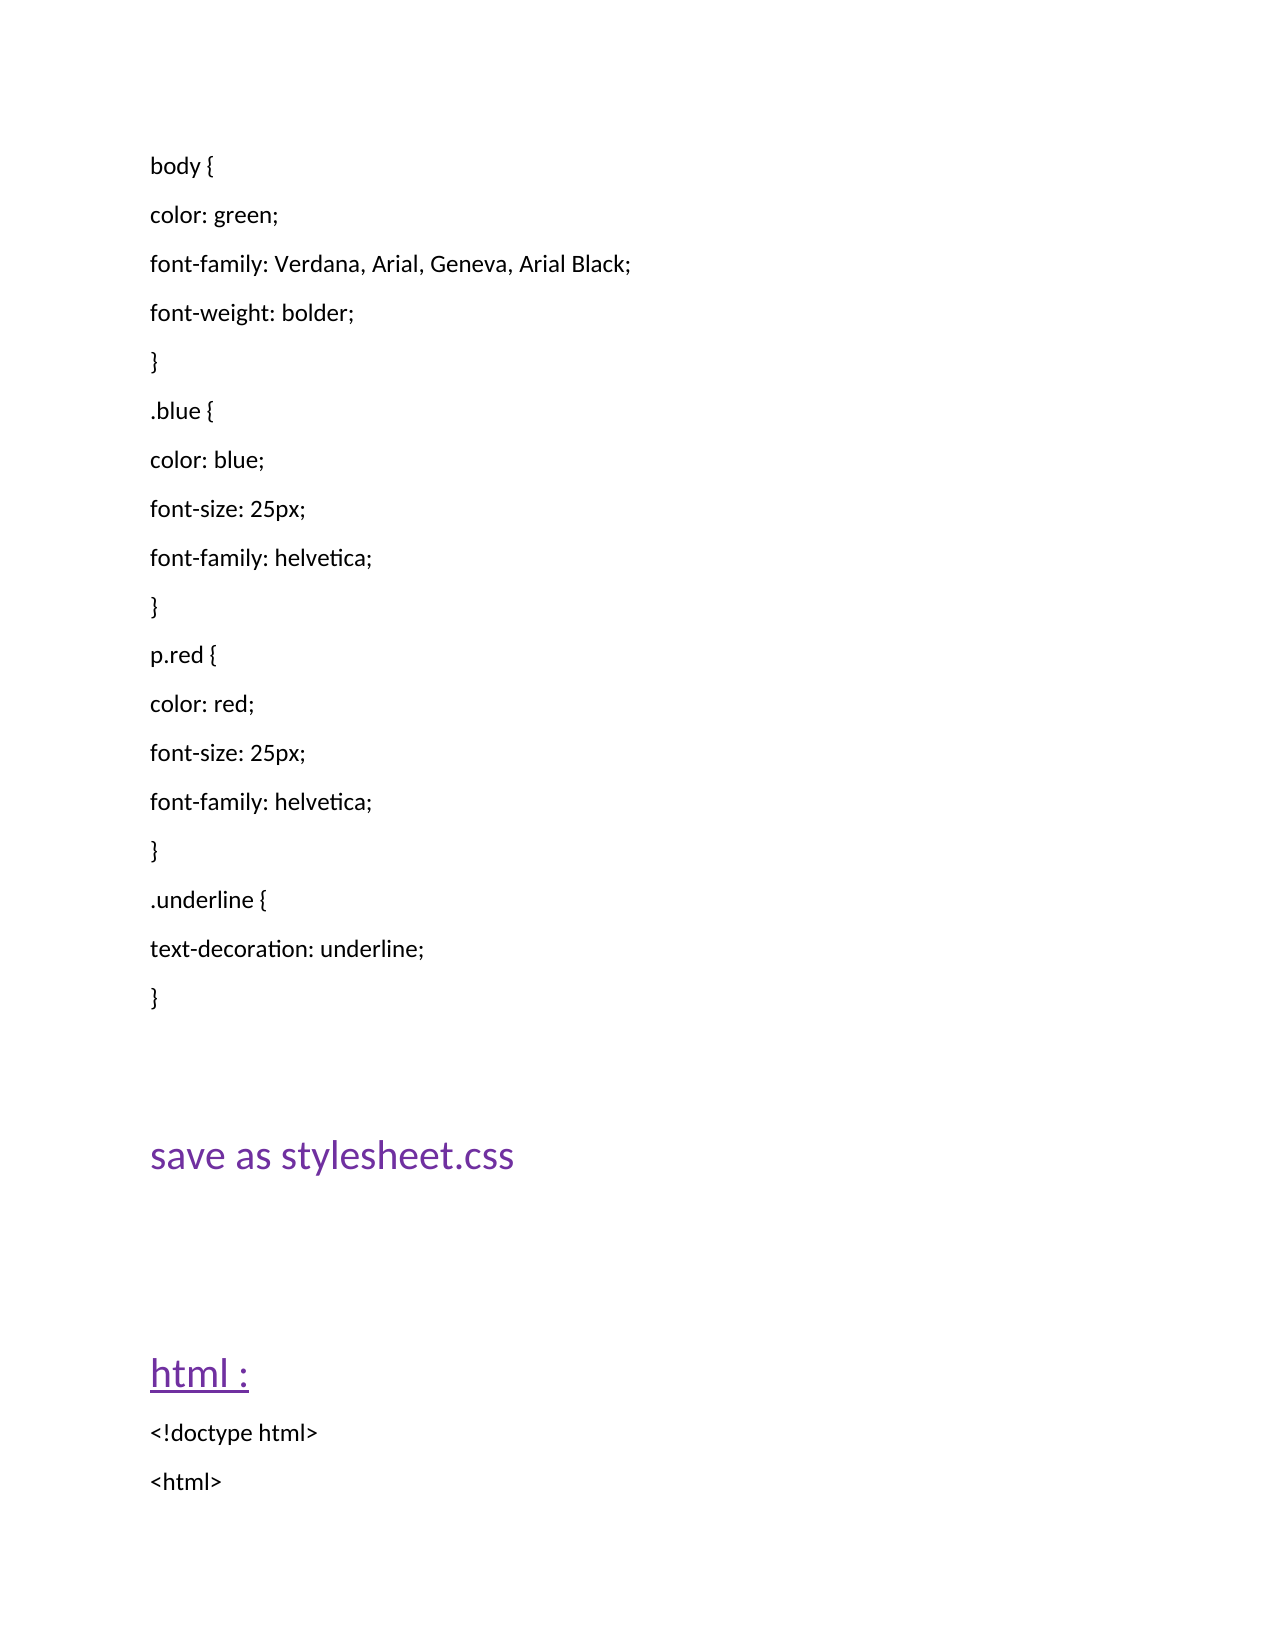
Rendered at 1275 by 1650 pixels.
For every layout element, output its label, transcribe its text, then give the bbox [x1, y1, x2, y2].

text font-family: helvetica; [150, 542, 1125, 572]
text } [150, 982, 1125, 1013]
text p.red { [150, 639, 1125, 670]
text } [150, 835, 1125, 866]
text save as stylesheet.css [150, 1129, 1125, 1180]
text color: red; [150, 688, 1125, 719]
text font-size: 25px; [150, 493, 1125, 523]
text color: blue; [150, 444, 1125, 474]
text } [150, 346, 1125, 376]
text font-size: 25px; [150, 737, 1125, 768]
text html : [150, 1347, 1125, 1397]
text <html> [150, 1466, 1125, 1497]
text font-weight: bolder; [150, 297, 1125, 327]
text text-decoration: underline; [150, 933, 1125, 964]
text .underline { [150, 884, 1125, 915]
text <!doctype html> [150, 1417, 1125, 1448]
text } [150, 591, 1125, 621]
text color: green; [150, 199, 1125, 229]
text font-family: helvetica; [150, 786, 1125, 817]
text body { [150, 150, 1125, 181]
text .blue { [150, 395, 1125, 425]
text font-family: Verdana, Arial, Geneva, Arial Black; [150, 248, 1125, 278]
